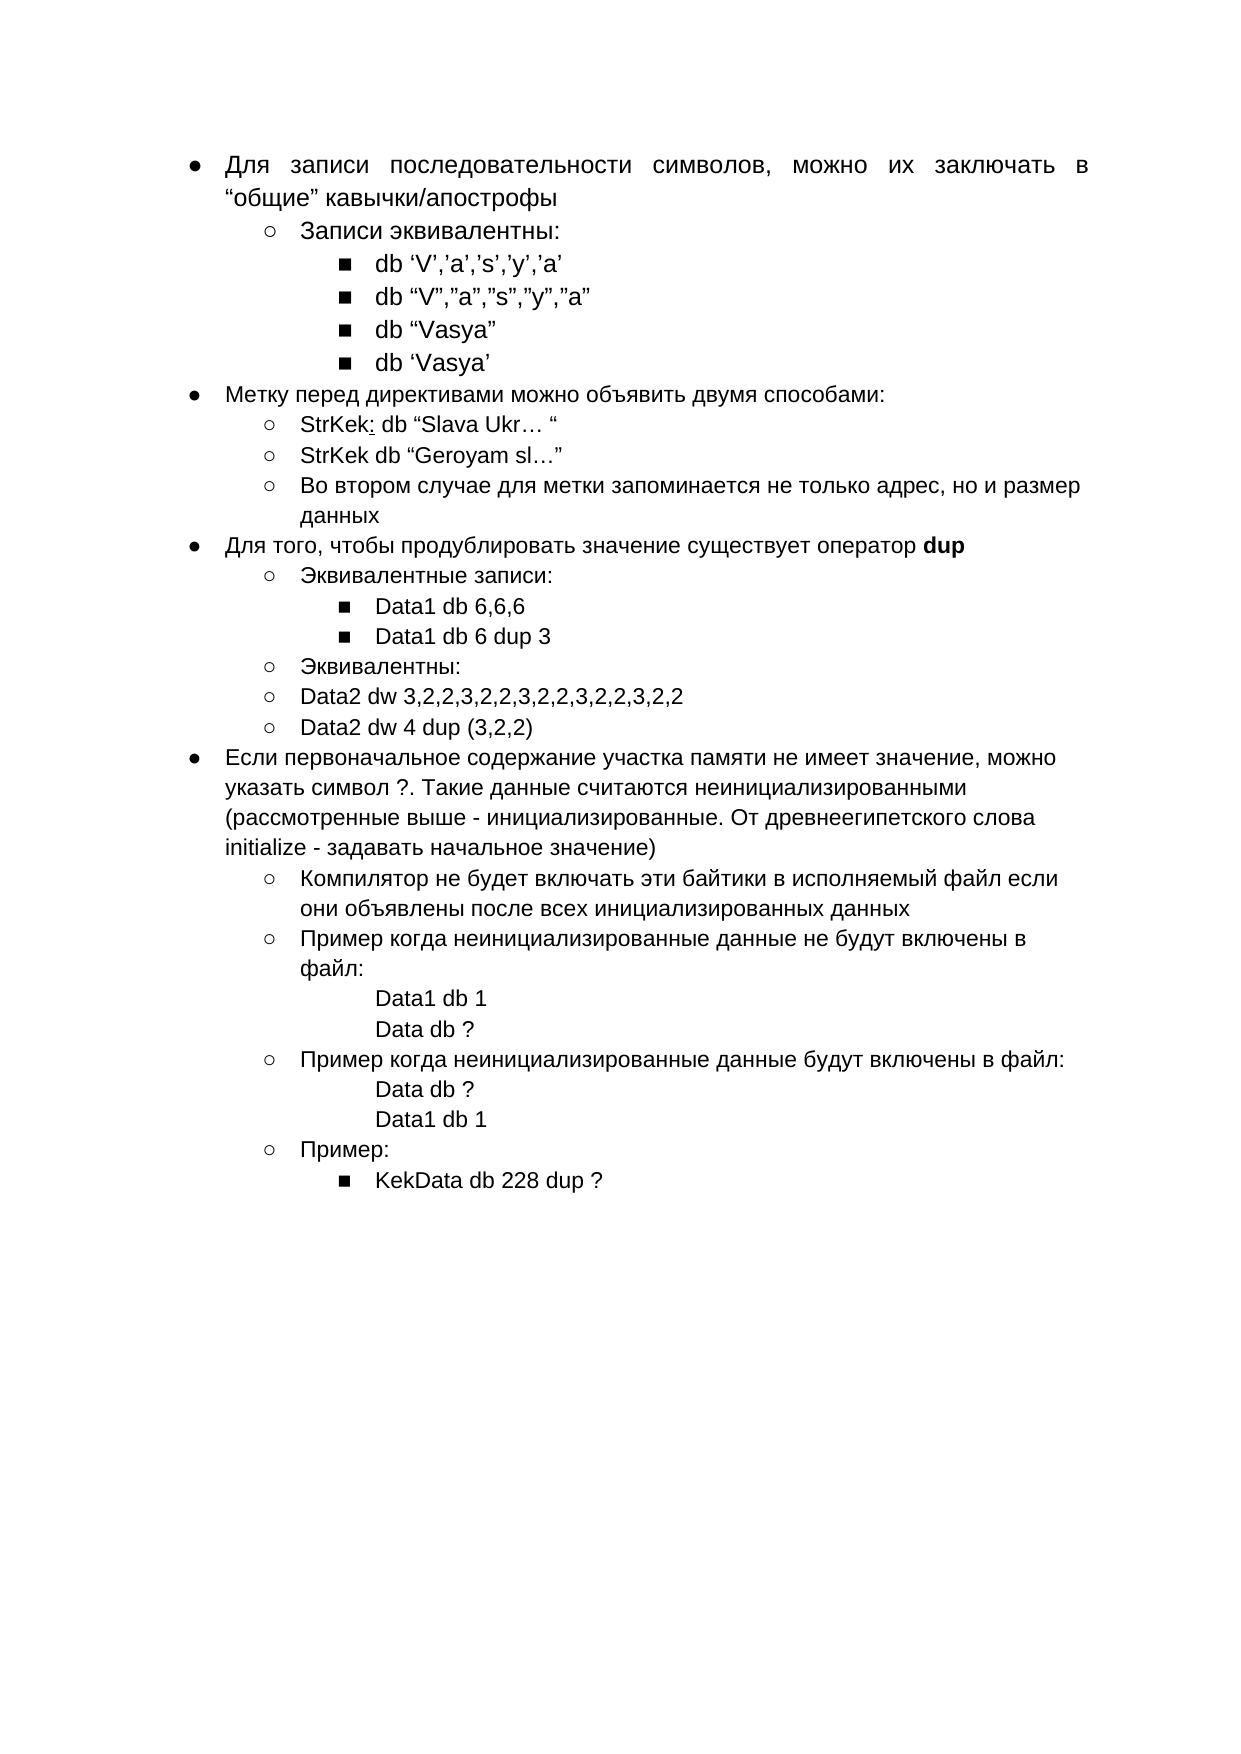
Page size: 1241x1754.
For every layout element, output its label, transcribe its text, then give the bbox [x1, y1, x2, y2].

list Эквивалентны: [262, 653, 1090, 679]
subtitle db “V”,”a”,”s”,”y”,”a” [337, 282, 1090, 311]
subtitle db ‘V’,’a’,’s’,’y’,’a’ [337, 249, 1090, 278]
text Data db ? [225, 1076, 1090, 1102]
list Метку перед директивами можно объявить двумя способами: [187, 381, 1090, 407]
list Data2 dw 4 dup (3,2,2) [262, 713, 1090, 740]
list Эквивалентные записи: [262, 562, 1090, 589]
subtitle db ‘Vasya’ [337, 348, 1090, 377]
list StrKek db “Geroyam sl…” [262, 442, 1090, 468]
list Data2 dw 3,2,2,3,2,2,3,2,2,3,2,2,3,2,2 [262, 683, 1090, 709]
text Data1 db 1 [225, 1106, 1090, 1132]
list Пример когда неинициализированные данные будут включены в файл: [262, 1046, 1090, 1072]
list Компилятор не будет включать эти байтики в исполняемый файл если они объявлены после всех инициализированных данных [262, 864, 1090, 921]
list Во втором случае для метки запоминается не только адрес, но и размер данных [262, 472, 1090, 528]
text Data db ? [225, 1016, 1090, 1042]
list Пример когда неинициализированные данные не будут включены в файл: [262, 925, 1090, 981]
list Для того, чтобы продублировать значение существует оператор dup [187, 532, 1090, 558]
list Data1 db 6,6,6 [337, 593, 1090, 619]
list KekData db 228 dup ? [337, 1167, 1090, 1193]
list Data1 db 6 dup 3 [337, 623, 1090, 649]
subtitle db “Vasya” [337, 315, 1090, 344]
list StrKek: db “Slava Ukr… “ [262, 411, 1090, 438]
subtitle Для записи последовательности символов, можно их заключать в “общие” кавычки/апострофы [187, 150, 1090, 212]
list Если первоначальное содержание участка памяти не имеет значение, можно указать символ ?. Такие данные считаются неинициализированными (рассмотренные выше - инициализированные. От древнеегипетского слова initialize - задавать начальное значение) [187, 744, 1090, 861]
text Data1 db 1 [225, 985, 1090, 1012]
list Пример: [262, 1136, 1090, 1163]
subtitle Записи эквивалентны: [262, 216, 1090, 245]
